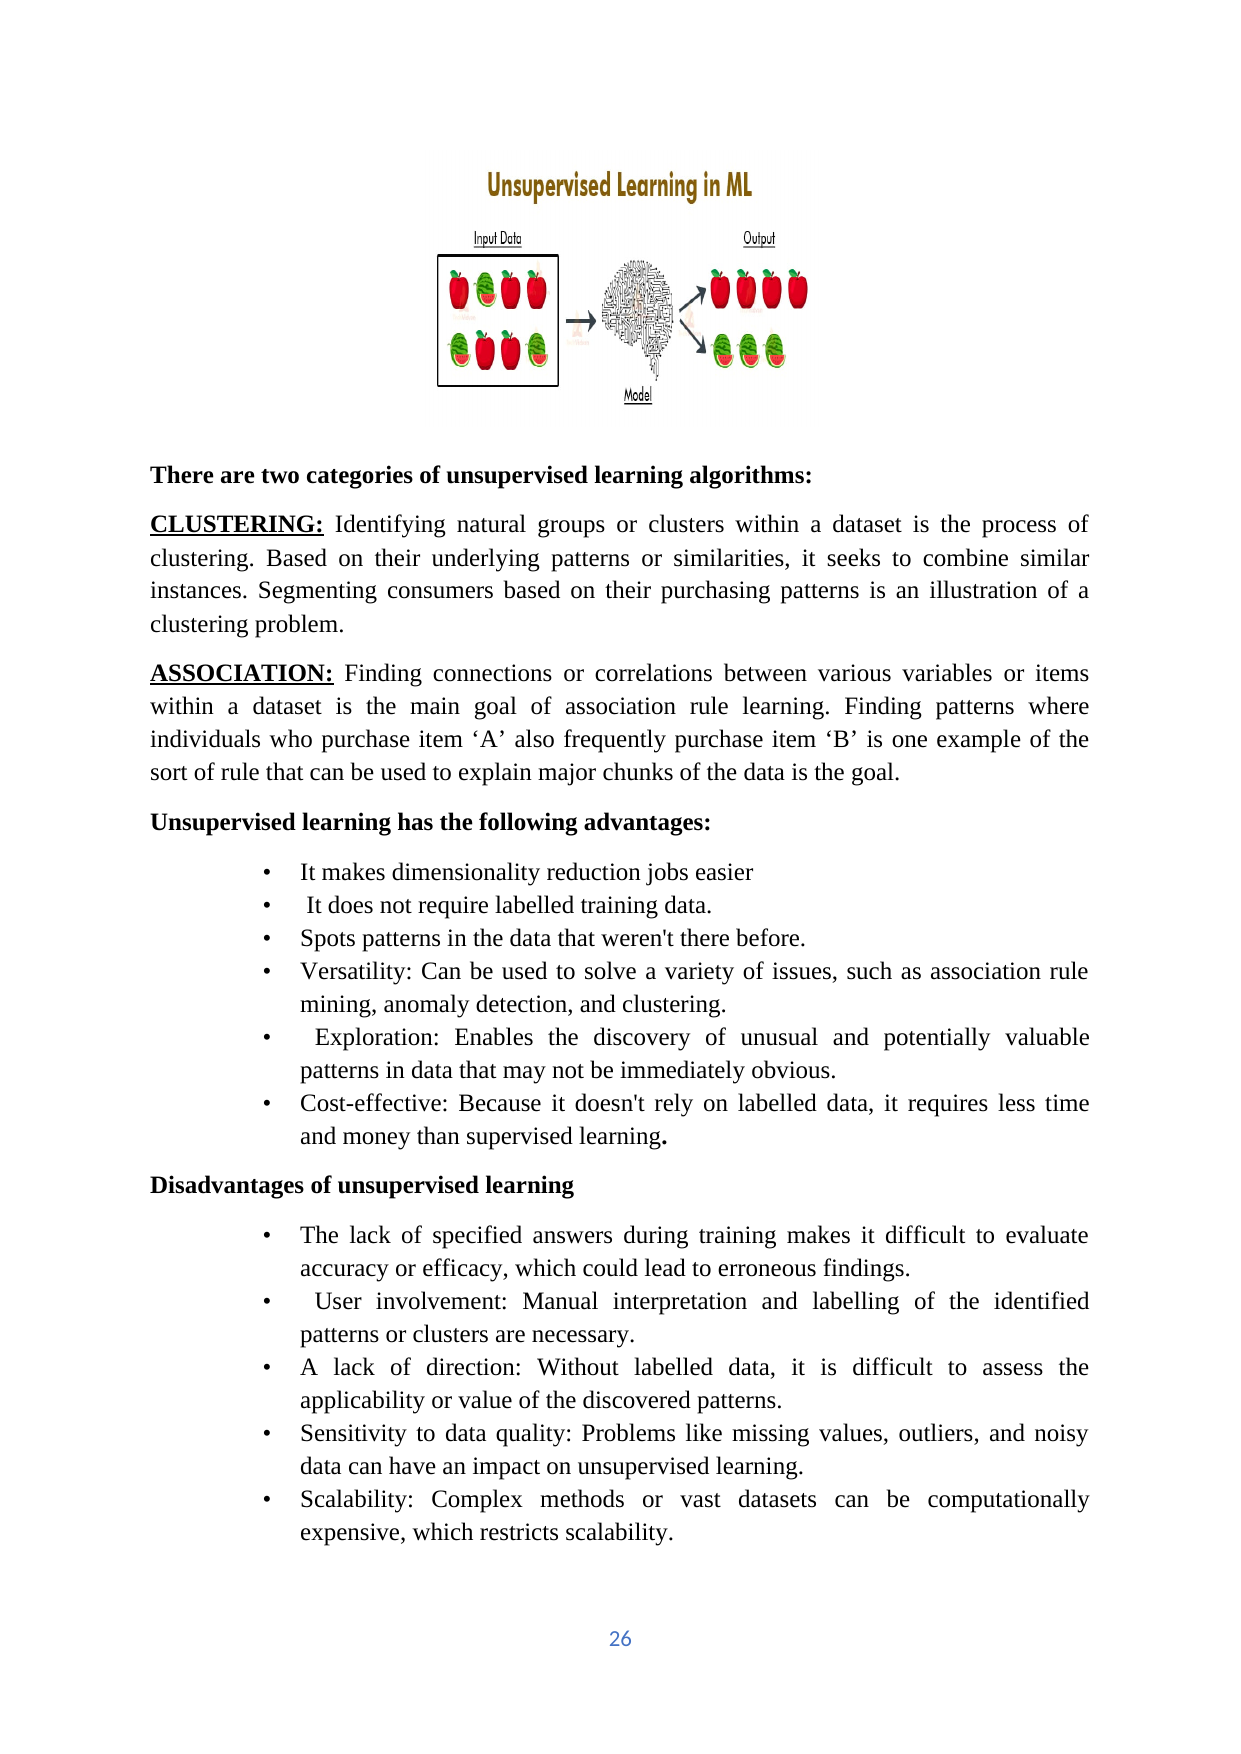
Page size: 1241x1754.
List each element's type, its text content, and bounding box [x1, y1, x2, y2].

list Scalability: Complex methods or vast datasets can be computationally expensive, which restricts scalability. [262, 1484, 1090, 1546]
picture [421, 150, 819, 427]
list Sensitivity to data quality: Problems like missing values, outliers, and noisy data can have an impact on unsupervised learning. [262, 1418, 1090, 1480]
text There are two categories of unsupervised learning algorithms: [150, 460, 1090, 489]
list It makes dimensionality reduction jobs easier [262, 857, 1090, 886]
list Spots patterns in the data that weren't there before. [262, 923, 1090, 952]
list It does not require labelled training data. [262, 890, 1090, 918]
list Cost-effective: Because it doesn't rely on labelled data, it requires less time and money than supervised learning. [262, 1088, 1090, 1150]
text Unsupervised learning has the following advantages: [150, 807, 1090, 836]
list The lack of specified answers during training makes it difficult to evaluate accuracy or efficacy, which could lead to erroneous findings. [262, 1220, 1090, 1282]
list Versatility: Can be used to solve a variety of issues, such as association rule mining, anomaly detection, and clustering. [262, 956, 1090, 1018]
list User involvement: Manual interpretation and labelling of the identified patterns or clusters are necessary. [262, 1286, 1090, 1348]
list A lack of direction: Without labelled data, it is difficult to assess the applicability or value of the discovered patterns. [262, 1352, 1090, 1414]
text CLUSTERING: Identifying natural groups or clusters within a dataset is the process of clustering. Based on their underlying patterns or similarities, it seeks to combine similar instances. Segmenting consumers based on their purchasing patterns is an illustration of a clustering problem. [150, 509, 1090, 637]
text Disadvantages of unsupervised learning [150, 1171, 1090, 1199]
text ASSOCIATION: Finding connections or correlations between various variables or items within a dataset is the main goal of association rule learning. Finding patterns where individuals who purchase item ‘A’ also frequently purchase item ‘B’ is one example of the sort of rule that can be used to explain major chunks of the data is the goal. [150, 658, 1090, 786]
list Exploration: Enables the discovery of unusual and potentially valuable patterns in data that may not be immediately obvious. [262, 1022, 1090, 1084]
